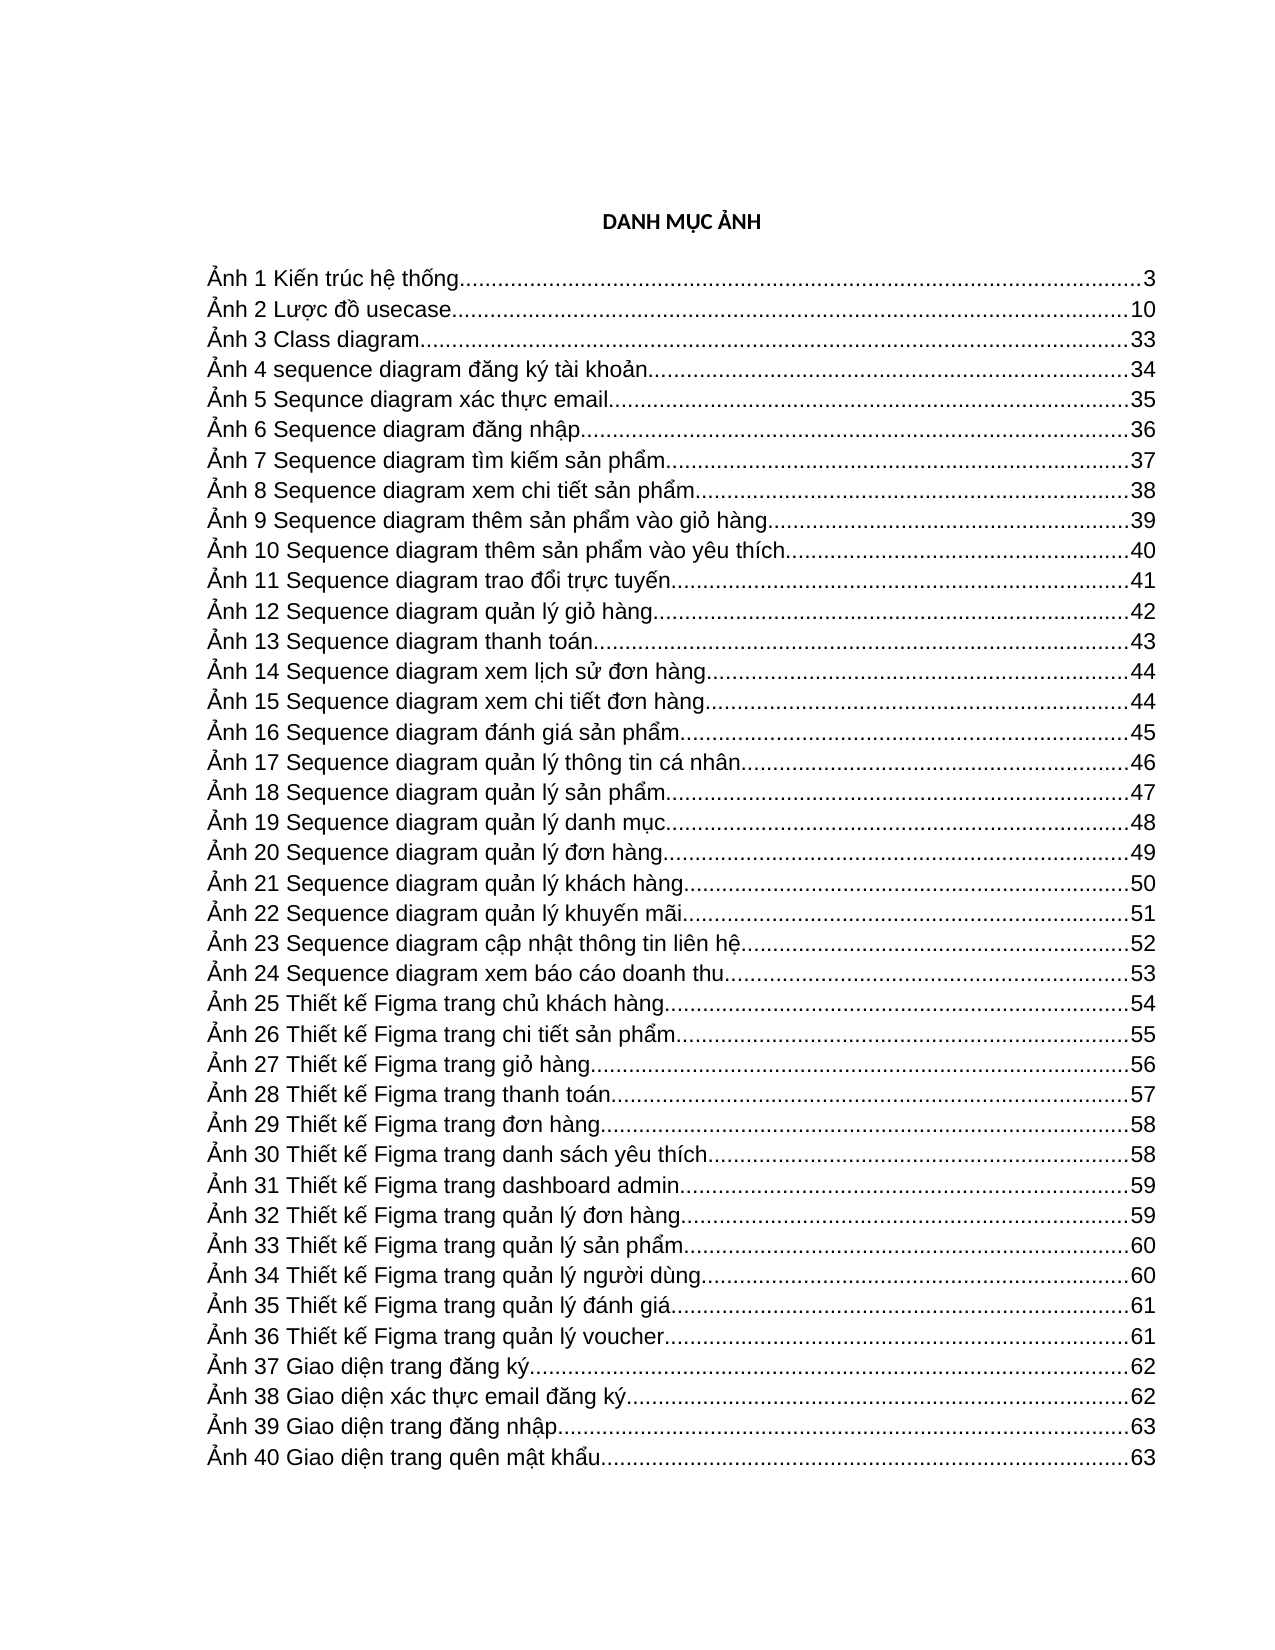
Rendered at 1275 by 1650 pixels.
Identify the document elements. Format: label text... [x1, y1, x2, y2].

text Ảnh 21 Sequence diagram quản lý khách hàng 50 [207, 869, 1157, 896]
text DANH MỤC ẢNH [207, 207, 1157, 235]
text Ảnh 23 Sequence diagram cập nhật thông tin liên hệ 52 [207, 930, 1157, 956]
text Ảnh 5 Sequnce diagram xác thực email 35 [207, 386, 1157, 413]
text Ảnh 22 Sequence diagram quản lý khuyến mãi 51 [207, 900, 1157, 926]
text Ảnh 37 Giao diện trang đăng ký 62 [207, 1353, 1157, 1379]
text Ảnh 35 Thiết kế Figma trang quản lý đánh giá 61 [207, 1292, 1157, 1319]
text Ảnh 8 Sequence diagram xem chi tiết sản phẩm 38 [207, 477, 1157, 503]
text Ảnh 24 Sequence diagram xem báo cáo doanh thu 53 [207, 960, 1157, 987]
text Ảnh 28 Thiết kế Figma trang thanh toán 57 [207, 1081, 1157, 1107]
text Ảnh 1 Kiến trúc hệ thống 3 [207, 265, 1157, 292]
text Ảnh 14 Sequence diagram xem lịch sử đơn hàng 44 [207, 658, 1157, 684]
text Ảnh 36 Thiết kế Figma trang quản lý voucher 61 [207, 1323, 1157, 1349]
text Ảnh 3 Class diagram 33 [207, 326, 1157, 352]
text Ảnh 40 Giao diện trang quên mật khẩu 63 [207, 1443, 1157, 1470]
text Ảnh 30 Thiết kế Figma trang danh sách yêu thích 58 [207, 1141, 1157, 1168]
text Ảnh 26 Thiết kế Figma trang chi tiết sản phẩm 55 [207, 1021, 1157, 1047]
text Ảnh 9 Sequence diagram thêm sản phẩm vào giỏ hàng 39 [207, 507, 1157, 533]
text Ảnh 25 Thiết kế Figma trang chủ khách hàng 54 [207, 990, 1157, 1017]
text Ảnh 10 Sequence diagram thêm sản phẩm vào yêu thích 40 [207, 537, 1157, 564]
text Ảnh 19 Sequence diagram quản lý danh mục 48 [207, 809, 1157, 836]
text Ảnh 27 Thiết kế Figma trang giỏ hàng 56 [207, 1051, 1157, 1077]
text Ảnh 38 Giao diện xác thực email đăng ký 62 [207, 1383, 1157, 1409]
text Ảnh 18 Sequence diagram quản lý sản phẩm 47 [207, 779, 1157, 805]
text Ảnh 4 sequence diagram đăng ký tài khoản 34 [207, 356, 1157, 382]
text Ảnh 29 Thiết kế Figma trang đơn hàng 58 [207, 1111, 1157, 1138]
text Ảnh 11 Sequence diagram trao đổi trực tuyến 41 [207, 567, 1157, 594]
text Ảnh 2 Lược đồ usecase 10 [207, 296, 1157, 322]
text Ảnh 6 Sequence diagram đăng nhập 36 [207, 416, 1157, 443]
text Ảnh 7 Sequence diagram tìm kiếm sản phẩm 37 [207, 447, 1157, 473]
text Ảnh 12 Sequence diagram quản lý giỏ hàng 42 [207, 598, 1157, 624]
text Ảnh 20 Sequence diagram quản lý đơn hàng 49 [207, 839, 1157, 866]
text Ảnh 39 Giao diện trang đăng nhập 63 [207, 1413, 1157, 1440]
text Ảnh 33 Thiết kế Figma trang quản lý sản phẩm 60 [207, 1232, 1157, 1258]
text Ảnh 13 Sequence diagram thanh toán 43 [207, 628, 1157, 654]
text Ảnh 32 Thiết kế Figma trang quản lý đơn hàng 59 [207, 1202, 1157, 1228]
text Ảnh 34 Thiết kế Figma trang quản lý người dùng 60 [207, 1262, 1157, 1289]
text Ảnh 31 Thiết kế Figma trang dashboard admin 59 [207, 1172, 1157, 1198]
text Ảnh 16 Sequence diagram đánh giá sản phẩm 45 [207, 718, 1157, 745]
text Ảnh 17 Sequence diagram quản lý thông tin cá nhân 46 [207, 749, 1157, 775]
text Ảnh 15 Sequence diagram xem chi tiết đơn hàng 44 [207, 688, 1157, 715]
